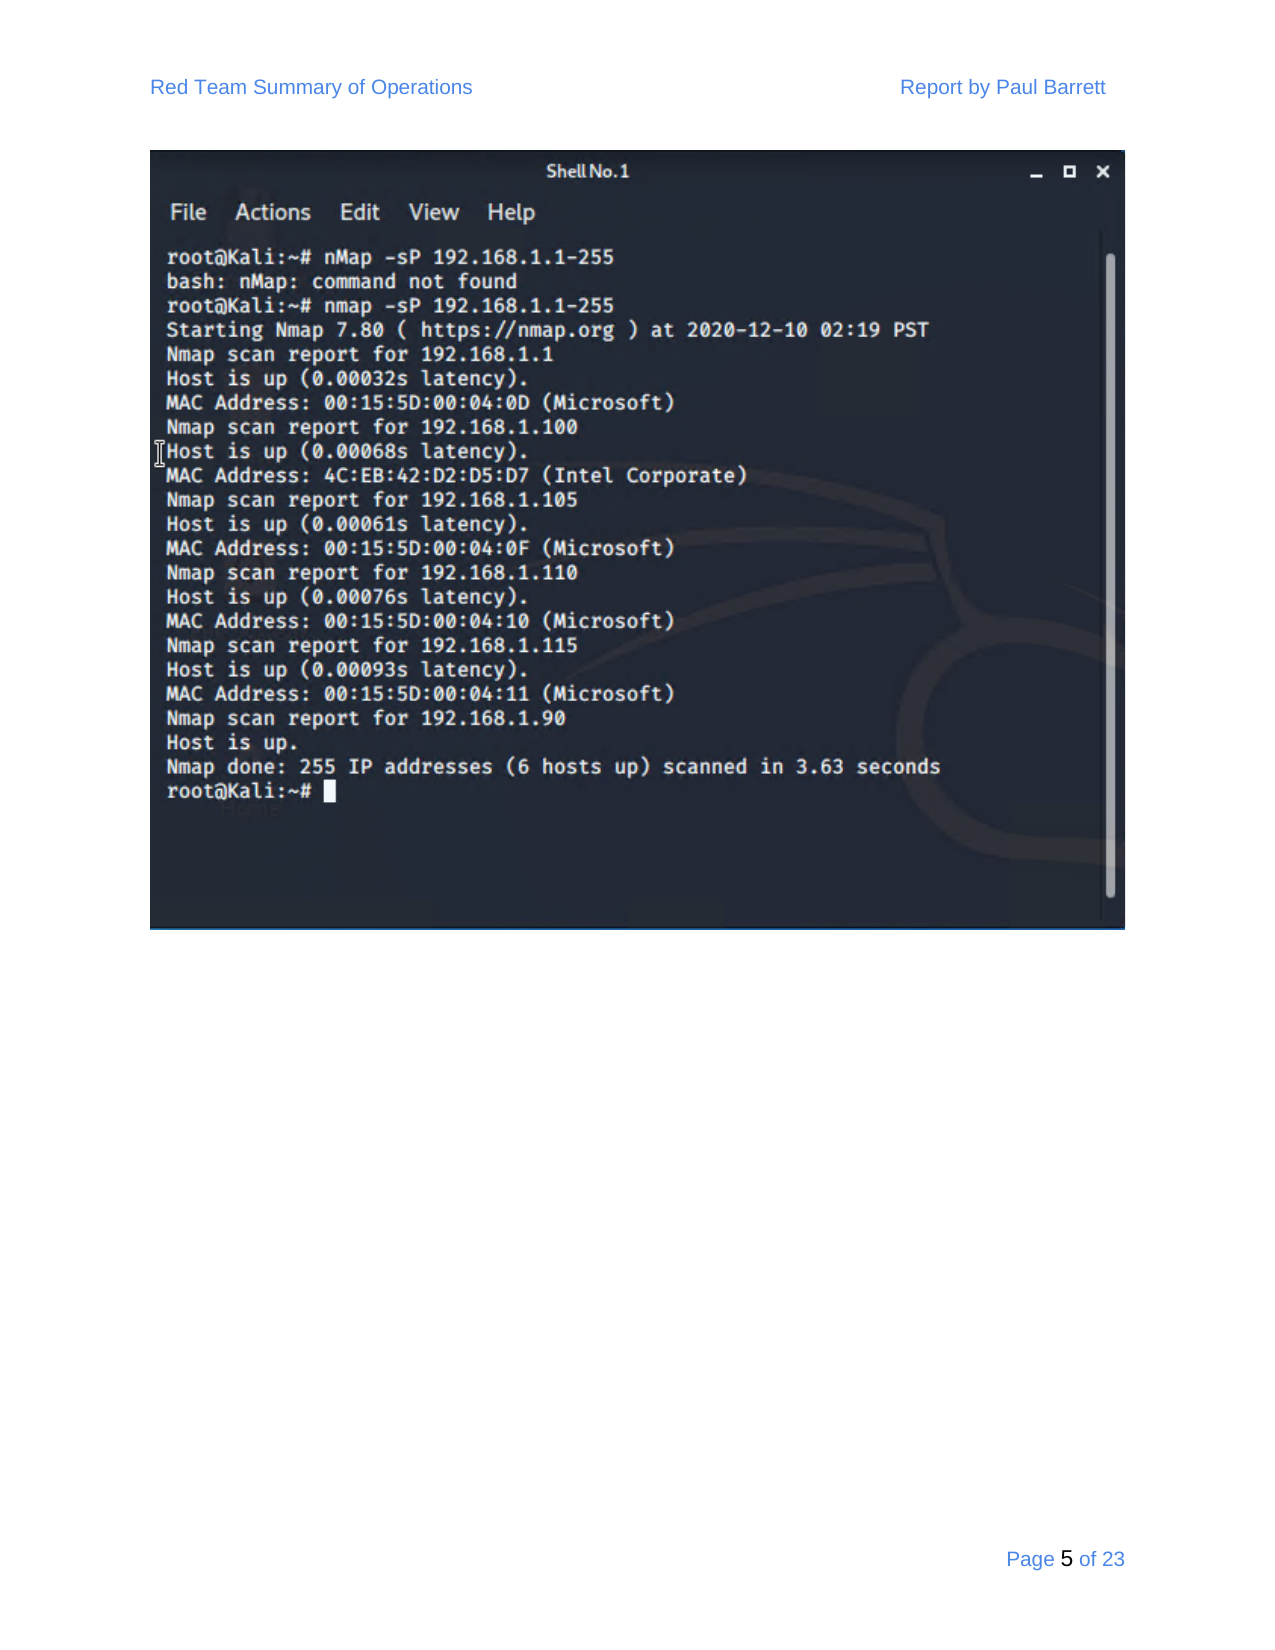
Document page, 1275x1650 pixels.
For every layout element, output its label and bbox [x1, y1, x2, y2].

picture [150, 150, 1125, 930]
